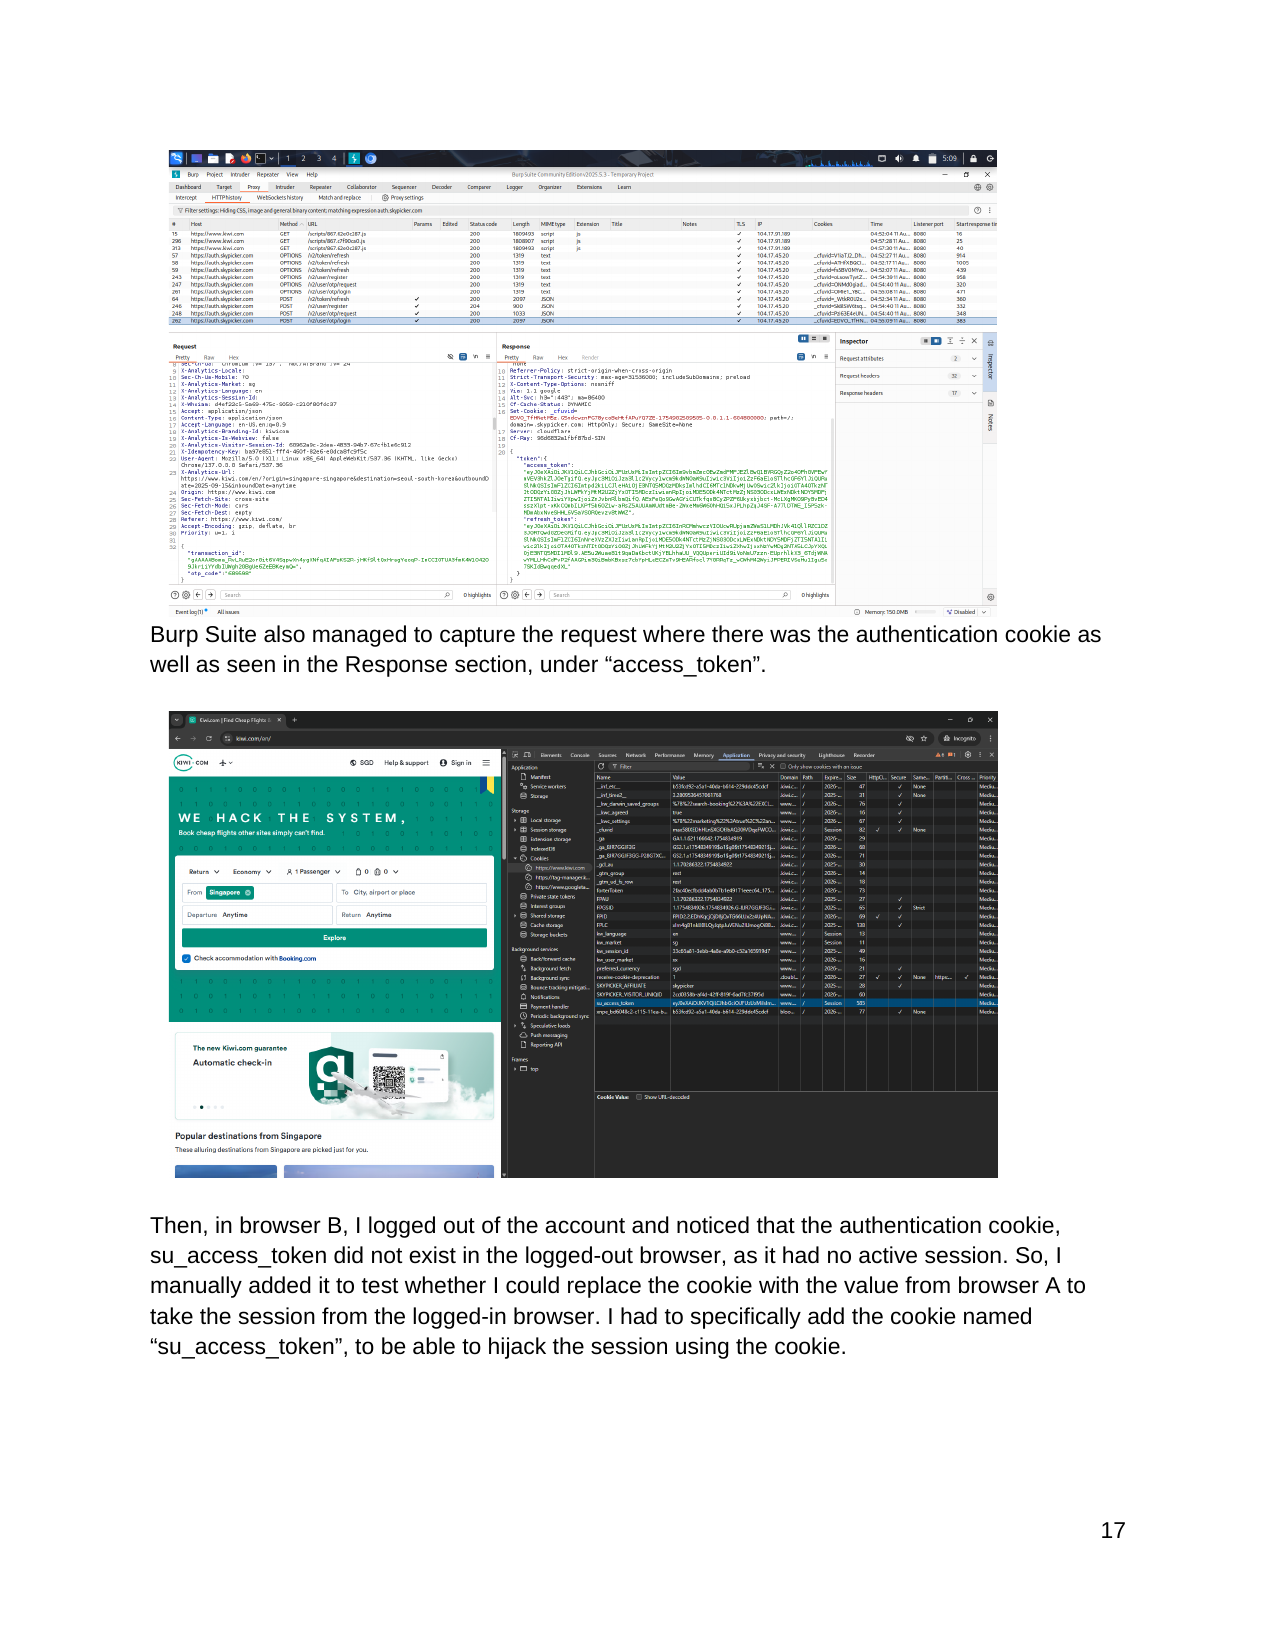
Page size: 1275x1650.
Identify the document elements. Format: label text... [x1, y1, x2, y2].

text Then, in browser B, I logged out of the account and noticed that the authentication cookie, su_access_token did not exist in the logged-out browser, as it had no active session. So, I manually added it to test whether I could replace the cookie with the value from browser A to take the session from the logged-in browser. I had to specifically add the cookie named “su_access_token”, to be able to hijack the session using the cookie. [150, 1212, 1125, 1359]
text Burp Suite also managed to capture the request where there was the authentication cookie as well as seen in the Response section, under “access_token”. [150, 621, 1125, 677]
